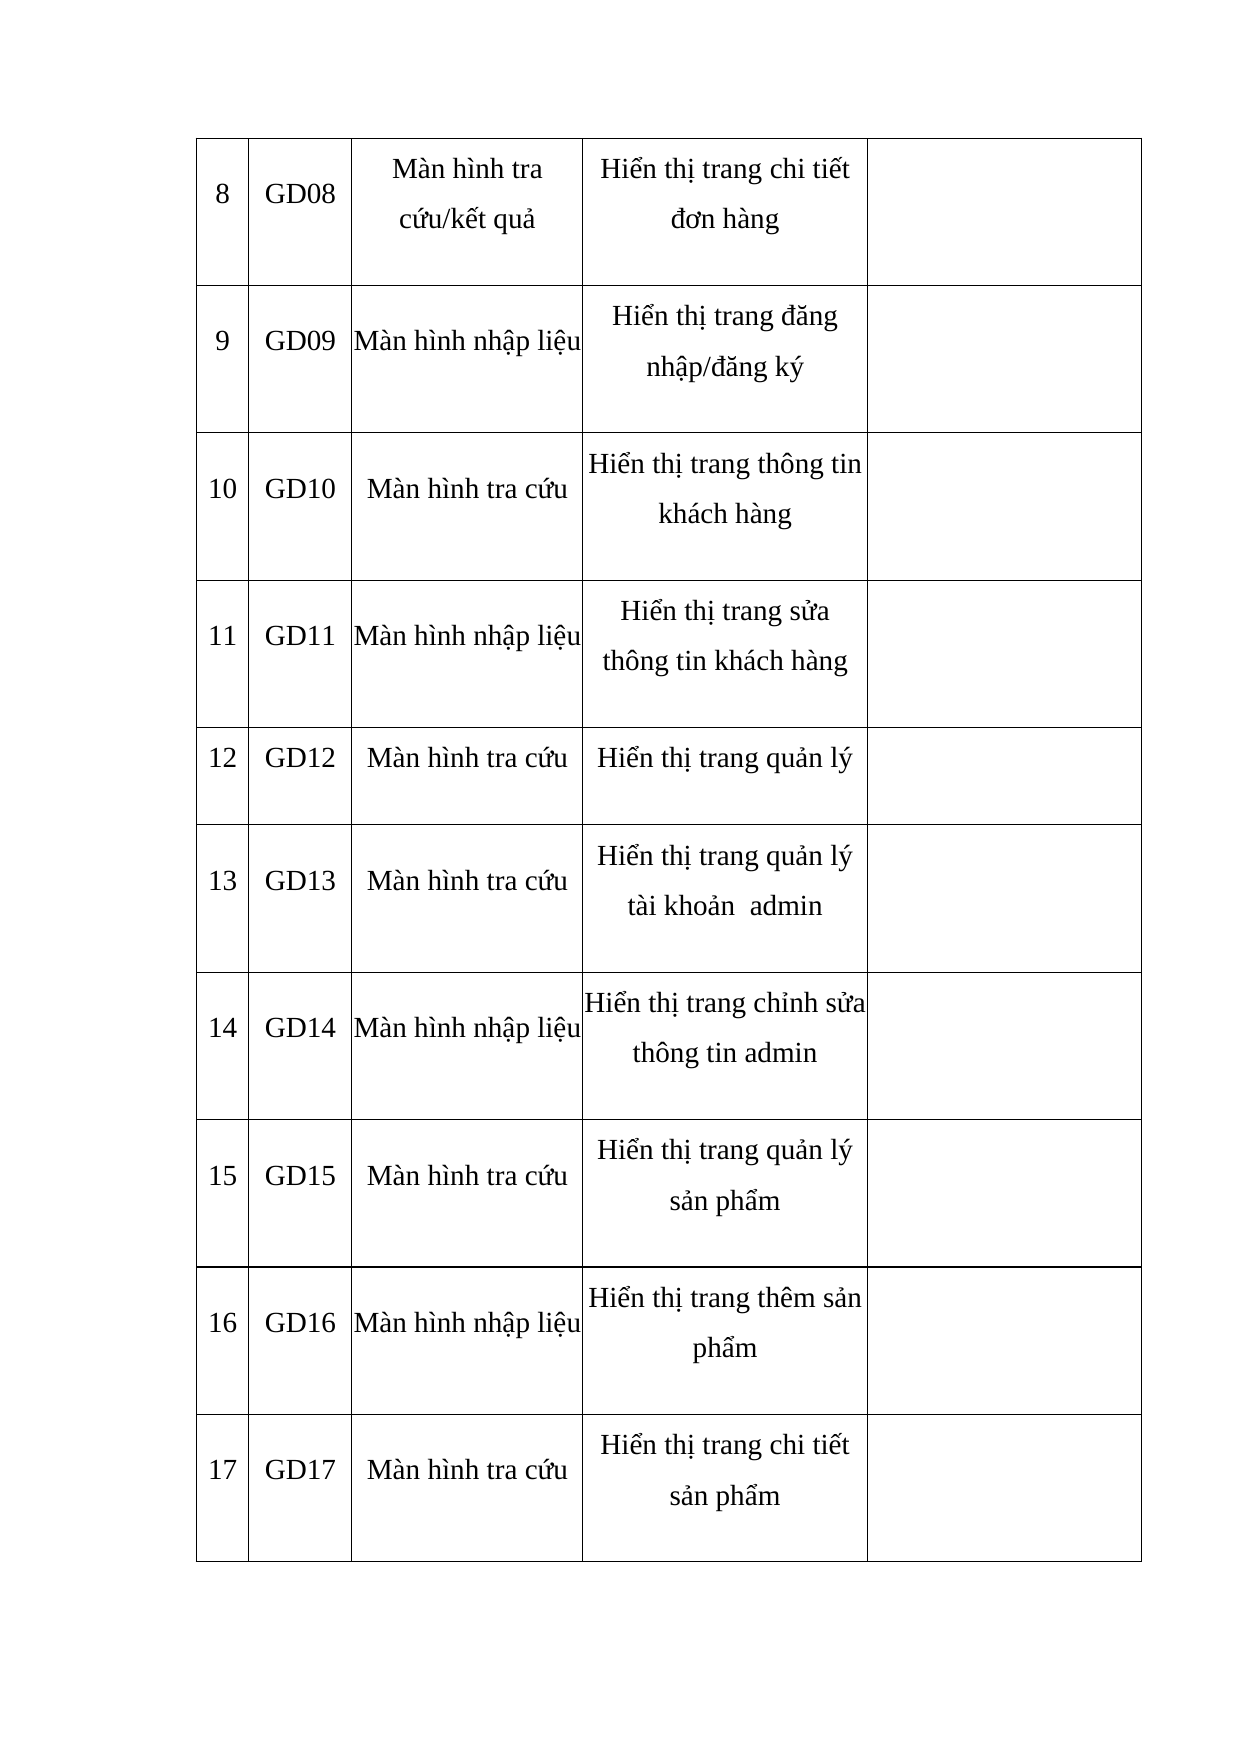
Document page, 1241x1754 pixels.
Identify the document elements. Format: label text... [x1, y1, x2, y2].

table_cell GD13 [249, 825, 351, 972]
table_cell Hiển thị trang chi tiết sản phẩm [583, 1415, 867, 1561]
table_cell Hiển thị trang chỉnh sửa thông tin admin [583, 973, 867, 1119]
table_cell Màn hình nhập liệu [352, 581, 582, 727]
table_cell 11 [197, 581, 248, 727]
table_cell 8 [197, 139, 248, 285]
table_cell 10 [197, 433, 248, 580]
table_cell Hiển thị trang quản lý [583, 728, 867, 824]
table_cell [868, 1120, 1141, 1266]
table_cell Màn hình tra cứu [352, 728, 582, 824]
table_cell GD09 [249, 286, 351, 432]
table_cell Màn hình tra cứu [352, 1415, 582, 1561]
table_cell 9 [197, 286, 248, 432]
table_cell Màn hình nhập liệu [352, 973, 582, 1119]
table_cell Hiển thị trang thêm sản phẩm [583, 1268, 867, 1414]
table_cell Hiển thị trang thông tin khách hàng [583, 433, 867, 580]
table_cell GD15 [249, 1120, 351, 1266]
table_cell GD10 [249, 433, 351, 580]
table_cell [868, 728, 1141, 824]
table_cell 12 [197, 728, 248, 824]
table_cell Hiển thị trang quản lý sản phẩm [583, 1120, 867, 1266]
table_cell GD16 [249, 1268, 351, 1414]
table_cell Hiển thị trang sửa thông tin khách hàng [583, 581, 867, 727]
table_cell GD12 [249, 728, 351, 824]
table_cell Hiển thị trang chi tiết đơn hàng [583, 139, 867, 285]
table_cell Hiển thị trang quản lý tài khoản admin [583, 825, 867, 972]
table_cell Màn hình tra cứu [352, 1120, 582, 1266]
table_cell [868, 1415, 1141, 1561]
table_cell 17 [197, 1415, 248, 1561]
table_cell GD17 [249, 1415, 351, 1561]
table_cell 15 [197, 1120, 248, 1266]
table_cell [868, 433, 1141, 580]
table_cell [868, 973, 1141, 1119]
table_cell GD14 [249, 973, 351, 1119]
table_cell Màn hình tra cứu [352, 433, 582, 580]
table_cell Màn hình nhập liệu [352, 286, 582, 432]
table_cell GD08 [249, 139, 351, 285]
table_cell Hiển thị trang đăng nhập/đăng ký [583, 286, 867, 432]
table_cell [868, 581, 1141, 727]
table_cell [868, 825, 1141, 972]
table_cell GD11 [249, 581, 351, 727]
table_cell 16 [197, 1268, 248, 1414]
table_cell [868, 139, 1141, 285]
table_cell Màn hình tra cứu [352, 825, 582, 972]
table_cell 13 [197, 825, 248, 972]
table_cell [868, 1268, 1141, 1414]
table_cell [868, 286, 1141, 432]
table_cell 14 [197, 973, 248, 1119]
table_cell Màn hình nhập liệu [352, 1268, 582, 1414]
table_cell Màn hình tra cứu/kết quả [352, 139, 582, 285]
